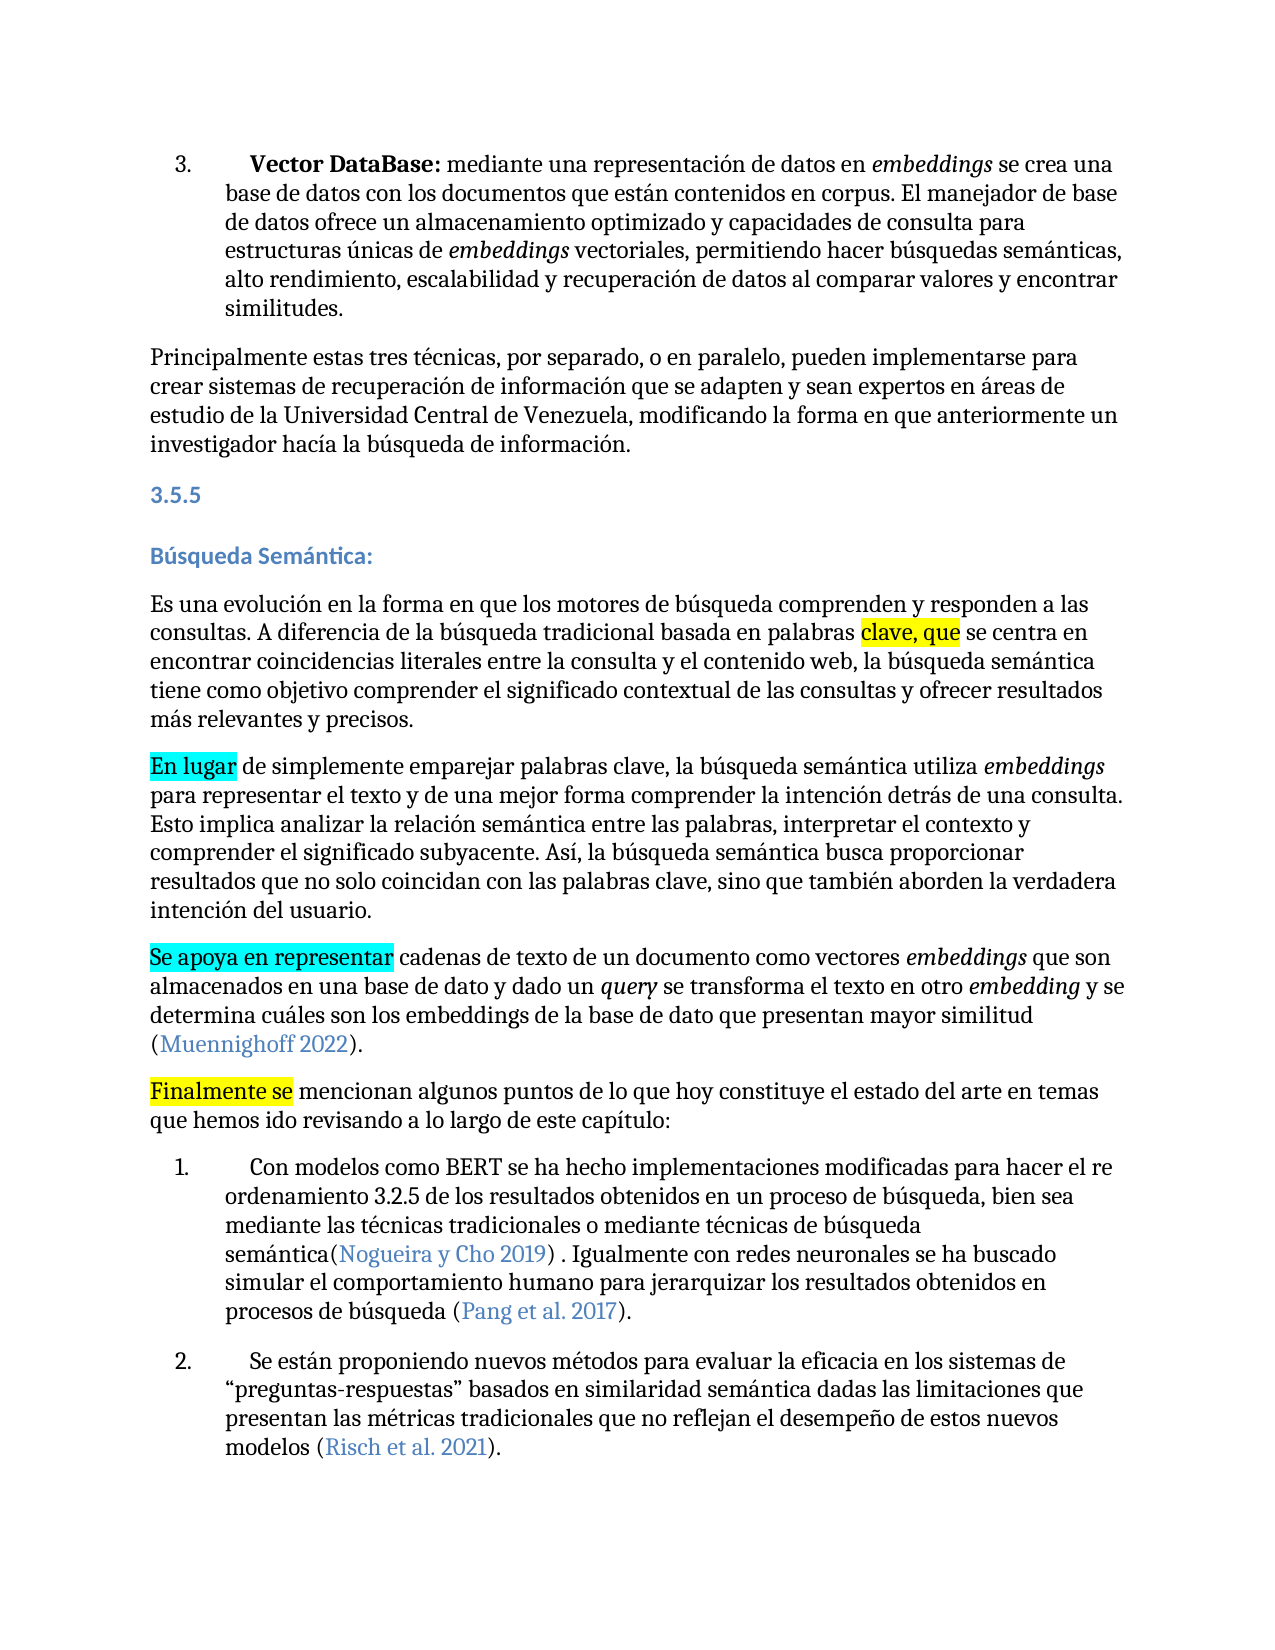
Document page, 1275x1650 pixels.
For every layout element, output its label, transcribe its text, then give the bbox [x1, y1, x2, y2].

text Principalmente estas tres técnicas, por separado, o en paralelo, pueden implementarse para crear sistemas de recuperación de información que se adapten y sean expertos en áreas de estudio de la Universidad Central de Venezuela, modificando la forma en que anteriormente un investigador hacía la búsqueda de información. [150, 343, 1125, 458]
text En lugar de simplemente emparejar palabras clave, la búsqueda semántica utiliza embeddings para representar el texto y de una mejor forma comprender la intención detrás de una consulta. Esto implica analizar la relación semántica entre las palabras, interpretar el contexto y comprender el significado subyacente. Así, la búsqueda semántica busca proporcionar resultados que no solo coincidan con las palabras clave, sino que también aborden la verdadera intención del usuario. [150, 752, 1125, 924]
text Es una evolución en la forma en que los motores de búsqueda comprenden y responden a las consultas. A diferencia de la búsqueda tradicional basada en palabras clave, que se centra en encontrar coincidencias literales entre la consulta y el contenido web, la búsqueda semántica tiene como objetivo comprender el significado contextual de las consultas y ofrecer resultados más relevantes y precisos. [150, 589, 1125, 733]
subtitle 3.5.5 Búsqueda Semántica: [150, 479, 1125, 571]
text Finalmente se mencionan algunos puntos de lo que hoy constituye el estado del arte en temas que hemos ido revisando a lo largo de este capítulo: [150, 1077, 1125, 1134]
list Vector DataBase: mediante una representación de datos en embeddings se crea una base de datos con los documentos que están contenidos en corpus. El manejador de base de datos ofrece un almacenamiento optimizado y capacidades de consulta para estructuras únicas de embeddings vectoriales, permitiendo hacer búsquedas semánticas, alto rendimiento, escalabilidad y recuperación de datos al comparar valores y encontrar similitudes. [175, 150, 1125, 322]
list Se están proponiendo nuevos métodos para evaluar la eficacia en los sistemas de “preguntas-respuestas” basados en similaridad semántica dadas las limitaciones que presentan las métricas tradicionales que no reflejan el desempeño de estos nuevos modelos (Risch et al. 2021). [175, 1347, 1125, 1462]
list Con modelos como BERT se ha hecho implementaciones modificadas para hacer el re ordenamiento 3.2.5 de los resultados obtenidos en un proceso de búsqueda, bien sea mediante las técnicas tradicionales o mediante técnicas de búsqueda semántica(Nogueira y Cho 2019) . Igualmente con redes neuronales se ha buscado simular el comportamiento humano para jerarquizar los resultados obtenidos en procesos de búsqueda (Pang et al. 2017). [175, 1153, 1125, 1326]
text Se apoya en representar cadenas de texto de un documento como vectores embeddings que son almacenados en una base de dato y dado un query se transforma el texto en otro embedding y se determina cuáles son los embeddings de la base de dato que presentan mayor similitud (Muennighoff 2022). [150, 943, 1125, 1058]
